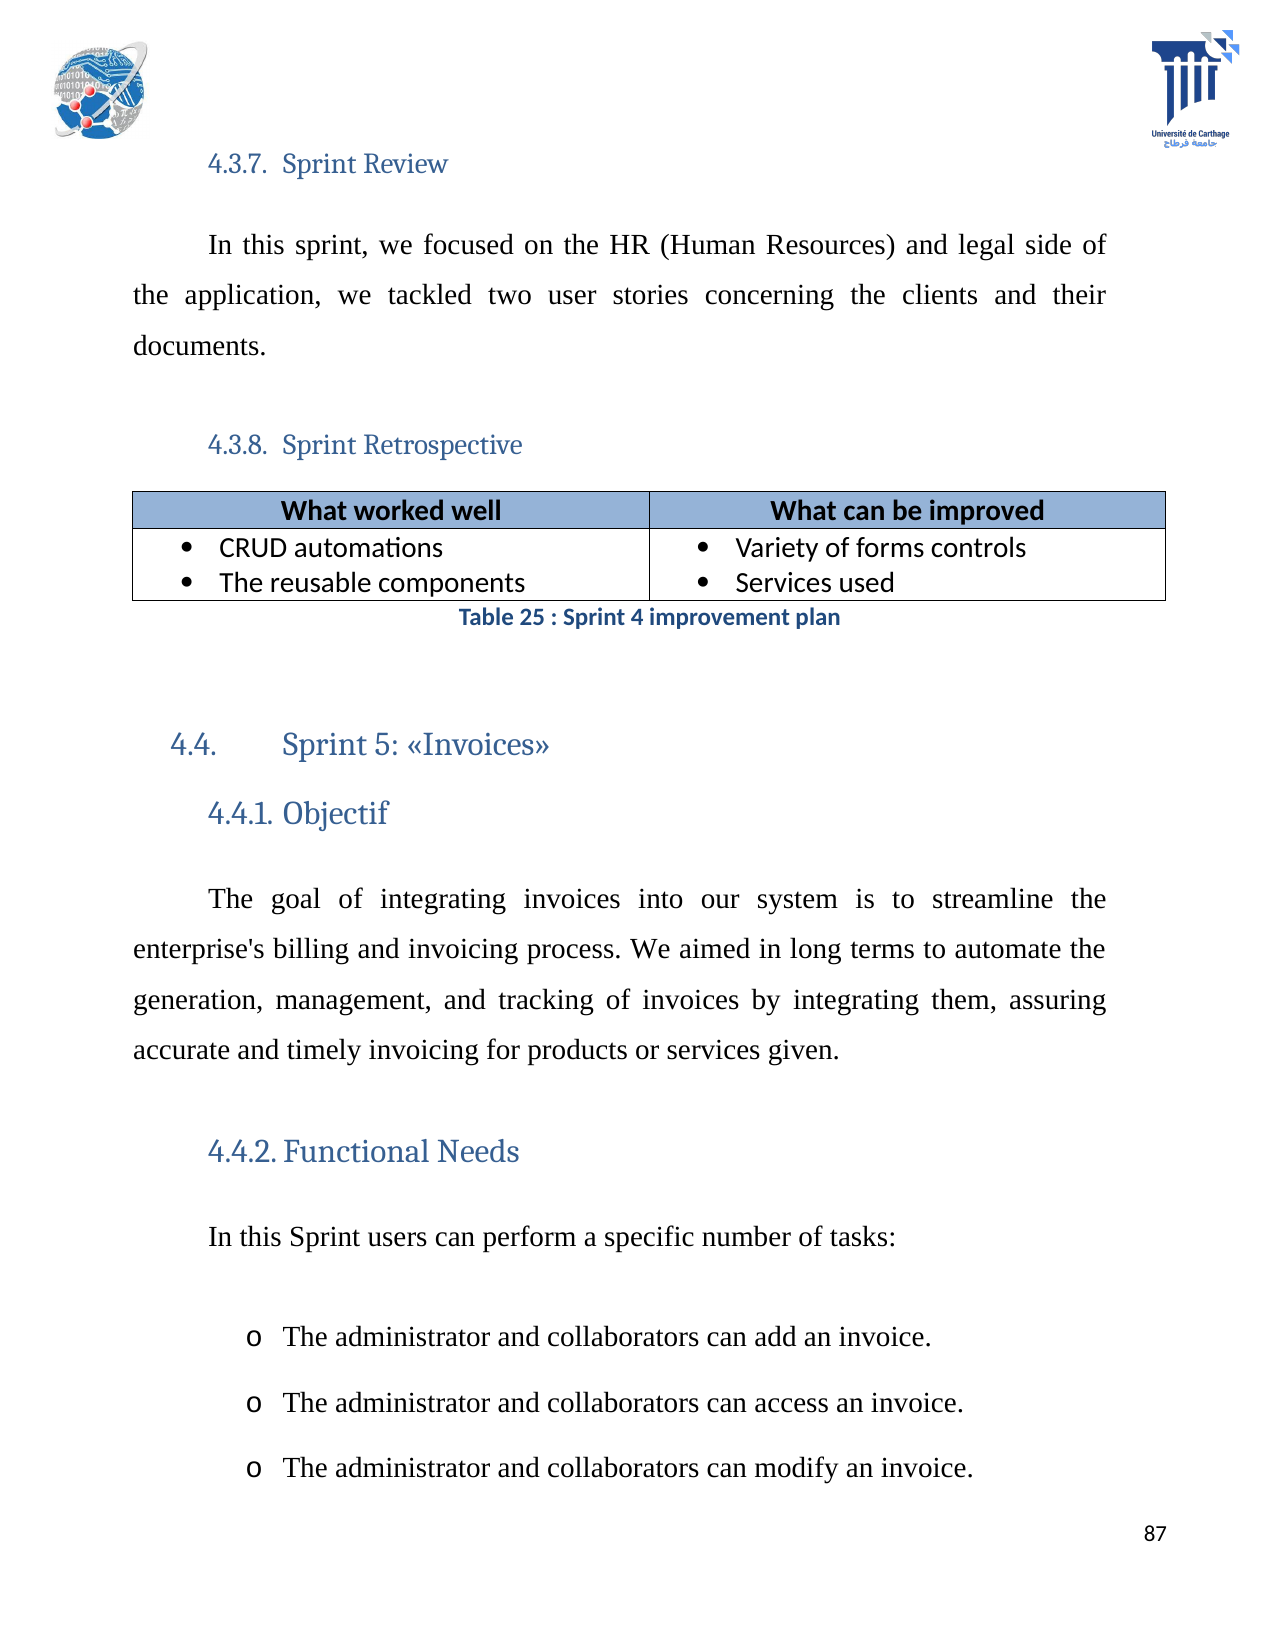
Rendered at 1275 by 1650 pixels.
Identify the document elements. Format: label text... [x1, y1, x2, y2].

text In this Sprint users can perform a specific number of tasks: [133, 1219, 1107, 1253]
table_header What can be improved [650, 492, 1165, 528]
list The administrator and collaborators can access an invoice. [245, 1385, 1107, 1421]
table_cell CRUD automations The reusable components [133, 529, 649, 600]
list Objectif [208, 794, 1167, 833]
list Functional Needs [208, 1132, 1167, 1171]
list Sprint Retrospective [208, 428, 1167, 462]
table_cell Variety of forms controls Services used [650, 529, 1165, 600]
list Sprint Review [208, 148, 1167, 181]
picture [1142, 30, 1240, 148]
table_header What worked well [133, 492, 649, 528]
text The goal of integrating invoices into our system is to streamline the enterprise's billing and invoicing process. We aimed in long terms to automate the generation, management, and tracking of invoices by integrating them, assuring accurate and timely invoicing for products or services given. [133, 881, 1107, 1066]
text In this sprint, we focused on the HR (Human Resources) and legal side of the application, we tackled two user stories concerning the clients and their documents. [133, 227, 1107, 361]
picture [51, 40, 150, 139]
title Sprint 5: «Invoices» [170, 726, 1167, 764]
list The administrator and collaborators can modify an invoice. [245, 1450, 1107, 1486]
list The administrator and collaborators can add an invoice. [245, 1319, 1107, 1356]
